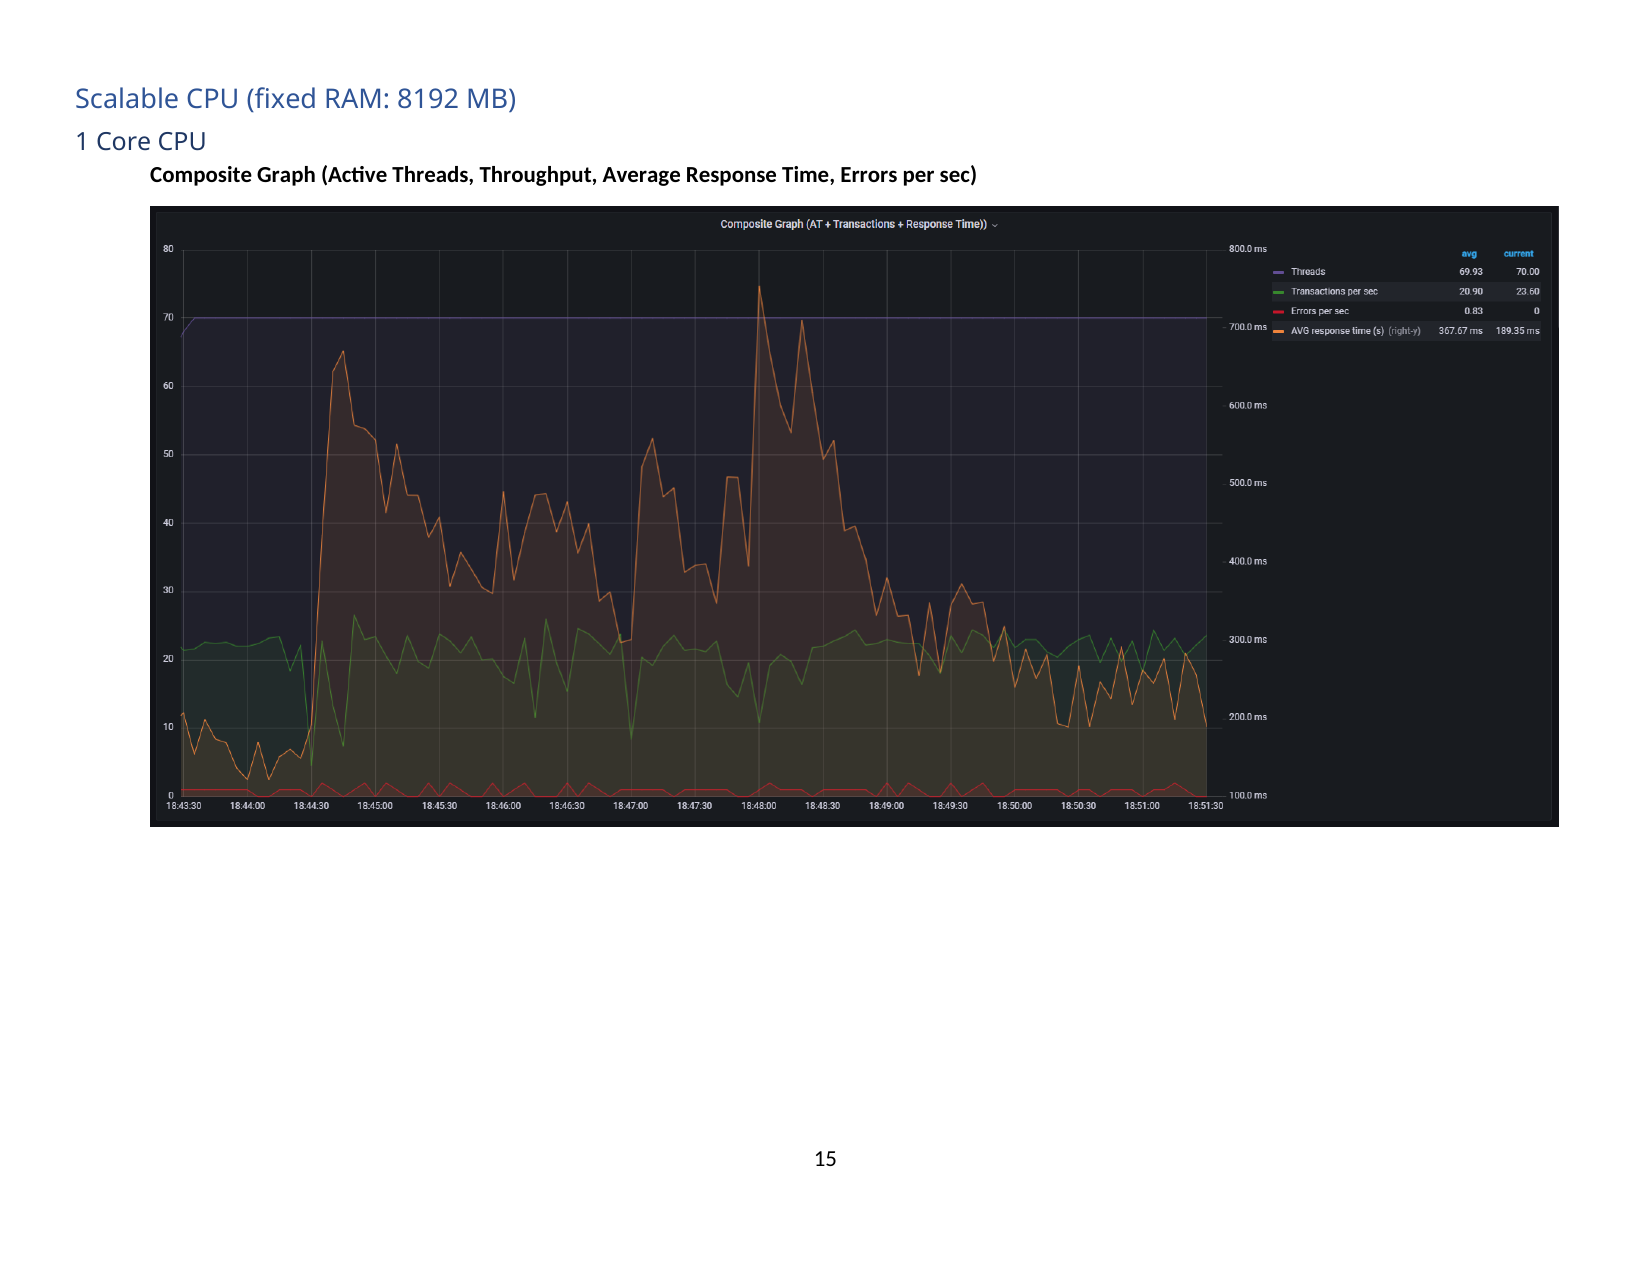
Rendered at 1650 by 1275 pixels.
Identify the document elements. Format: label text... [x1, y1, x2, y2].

subtitle 1 Core CPU [75, 123, 1575, 157]
text Composite Graph (Active Threads, Throughput, Average Response Time, Errors per sec) [75, 160, 1575, 188]
picture [150, 206, 1559, 827]
subtitle Scalable CPU (fixed RAM: 8192 MB) [75, 79, 1575, 116]
